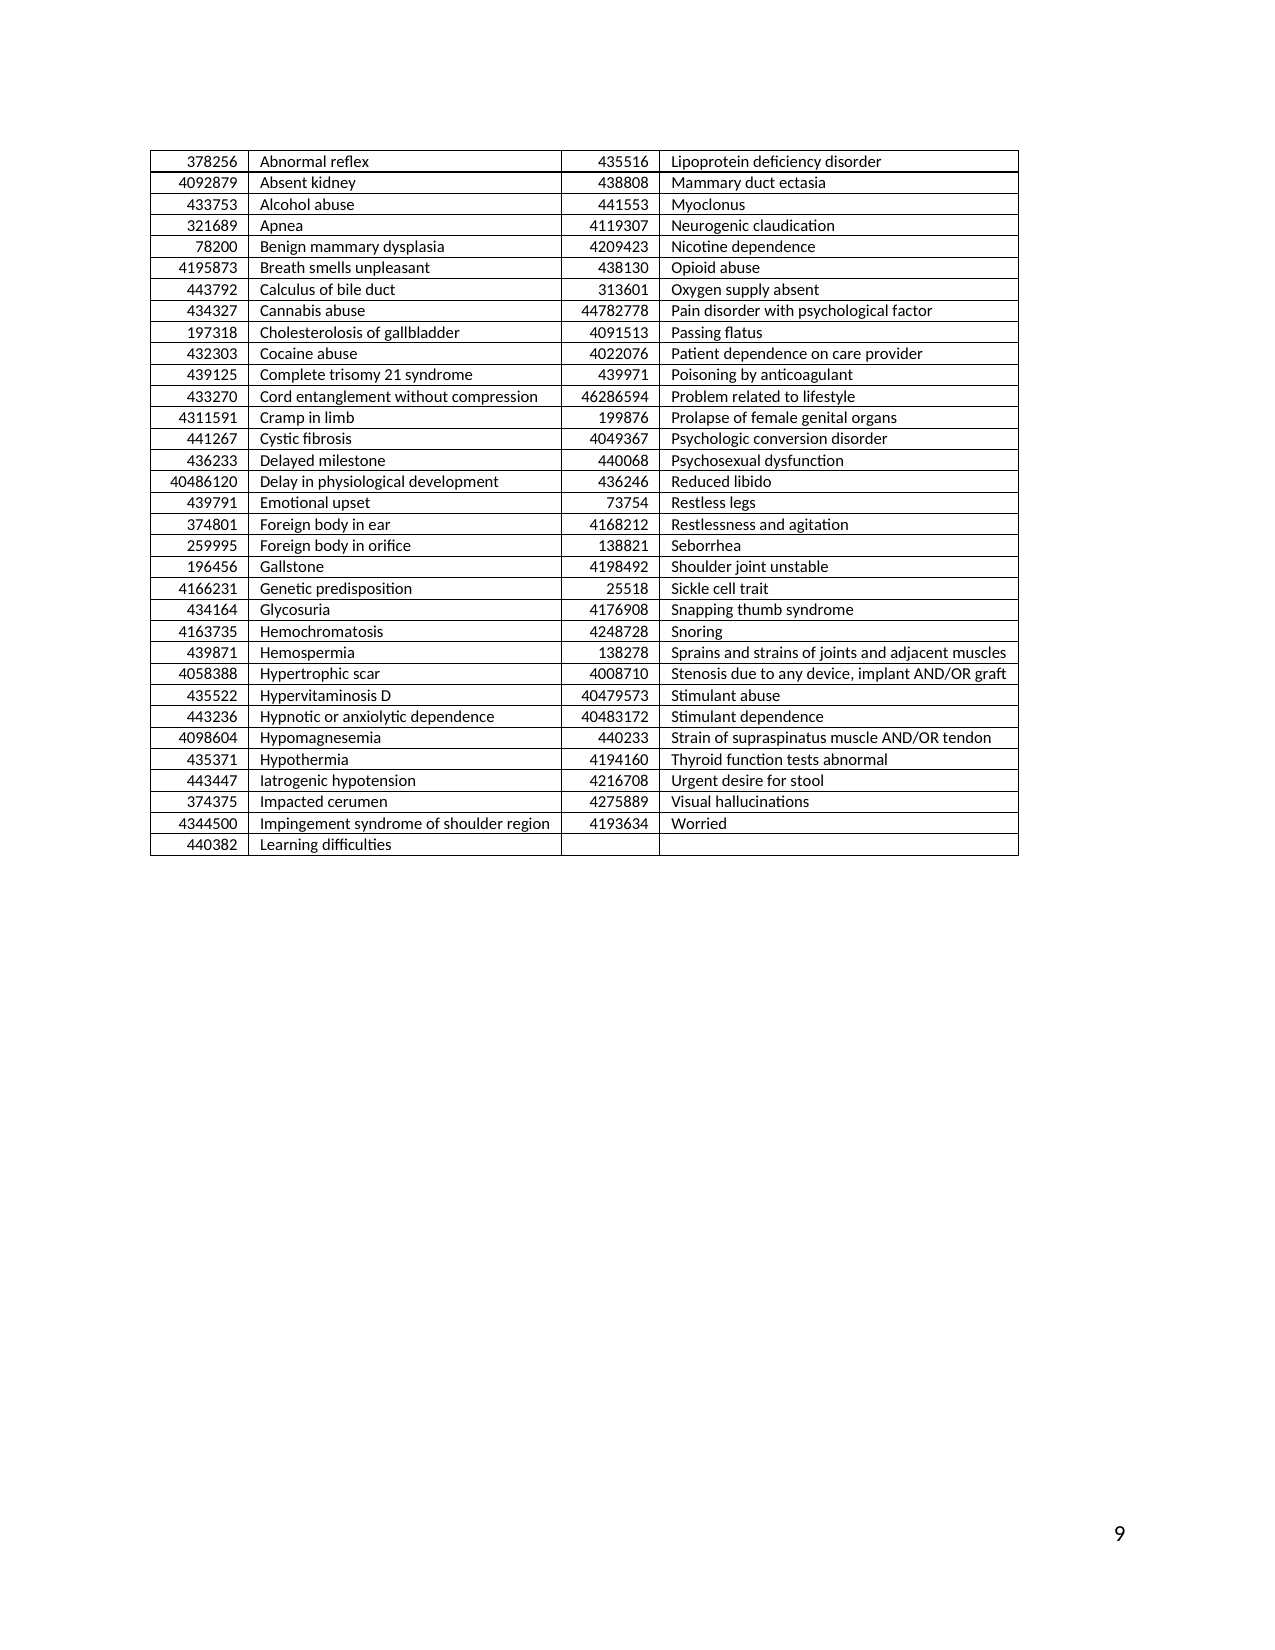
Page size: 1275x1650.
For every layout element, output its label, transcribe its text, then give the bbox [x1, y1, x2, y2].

table_cell Hemochromatosis [249, 621, 561, 641]
table_cell Hypothermia [249, 749, 561, 769]
table_cell 4176908 [562, 600, 659, 620]
table_cell Hypnotic or anxiolytic dependence [249, 706, 561, 727]
table_cell Problem related to lifestyle [660, 386, 1018, 406]
table_cell Genetic predisposition [249, 578, 561, 598]
table_cell Complete trisomy 21 syndrome [249, 365, 561, 385]
table_cell 440068 [562, 450, 659, 470]
table_cell 4311591 [151, 407, 248, 428]
table_cell Cocaine abuse [249, 343, 561, 363]
table_cell 4248728 [562, 621, 659, 641]
table_cell 433270 [151, 386, 248, 406]
table_cell Stimulant dependence [660, 706, 1018, 727]
table_cell 44782778 [562, 301, 659, 321]
table_cell Restless legs [660, 493, 1018, 513]
table_cell 443236 [151, 706, 248, 727]
table_cell 378256 [151, 151, 248, 171]
table_cell 78200 [151, 236, 248, 257]
table_cell 138821 [562, 535, 659, 556]
table_cell Cholesterolosis of gallbladder [249, 322, 561, 342]
table_cell 436246 [562, 471, 659, 492]
table_cell 4058388 [151, 664, 248, 684]
table_cell 199876 [562, 407, 659, 428]
table_cell 73754 [562, 493, 659, 513]
table_cell 4166231 [151, 578, 248, 598]
table_cell Gallstone [249, 557, 561, 577]
table_cell 40483172 [562, 706, 659, 727]
table_cell Learning difficulties [249, 834, 561, 855]
table_cell Stenosis due to any device, implant AND/OR graft [660, 664, 1018, 684]
table_cell Shoulder joint unstable [660, 557, 1018, 577]
table_cell 196456 [151, 557, 248, 577]
table_cell Absent kidney [249, 173, 561, 193]
table_cell 443792 [151, 279, 248, 299]
table_cell Lipoprotein deficiency disorder [660, 151, 1018, 171]
table_cell 4193634 [562, 813, 659, 833]
table_cell Hypomagnesemia [249, 728, 561, 748]
table_cell Delayed milestone [249, 450, 561, 470]
table_cell Myoclonus [660, 194, 1018, 214]
table_cell 4022076 [562, 343, 659, 363]
table_cell 374375 [151, 792, 248, 812]
table_cell 197318 [151, 322, 248, 342]
table_cell 374801 [151, 514, 248, 534]
table_cell Hypervitaminosis D [249, 685, 561, 705]
table_cell Breath smells unpleasant [249, 258, 561, 278]
table_cell Neurogenic claudication [660, 215, 1018, 235]
table_cell 4049367 [562, 429, 659, 449]
table_cell Thyroid function tests abnormal [660, 749, 1018, 769]
table_cell 4344500 [151, 813, 248, 833]
table_cell 25518 [562, 578, 659, 598]
table_cell Mammary duct ectasia [660, 173, 1018, 193]
table_cell 4216708 [562, 770, 659, 791]
table_cell 4209423 [562, 236, 659, 257]
table_cell 434327 [151, 301, 248, 321]
table_cell 438130 [562, 258, 659, 278]
table_cell Emotional upset [249, 493, 561, 513]
table_cell Cystic fibrosis [249, 429, 561, 449]
table_cell Pain disorder with psychological factor [660, 301, 1018, 321]
table_cell Benign mammary dysplasia [249, 236, 561, 257]
table_cell 4091513 [562, 322, 659, 342]
table_cell 439125 [151, 365, 248, 385]
table_cell Cannabis abuse [249, 301, 561, 321]
table_cell Oxygen supply absent [660, 279, 1018, 299]
table_cell 321689 [151, 215, 248, 235]
table_cell [562, 834, 659, 855]
table_cell 435516 [562, 151, 659, 171]
table_cell 440382 [151, 834, 248, 855]
table_cell Impingement syndrome of shoulder region [249, 813, 561, 833]
table_cell Seborrhea [660, 535, 1018, 556]
table_cell 433753 [151, 194, 248, 214]
table_cell 4092879 [151, 173, 248, 193]
table_cell 435522 [151, 685, 248, 705]
table_cell Cord entanglement without compression [249, 386, 561, 406]
table_cell 4168212 [562, 514, 659, 534]
table_cell Glycosuria [249, 600, 561, 620]
table_cell 436233 [151, 450, 248, 470]
table_cell Abnormal reflex [249, 151, 561, 171]
table_cell 439871 [151, 642, 248, 662]
table_cell 40486120 [151, 471, 248, 492]
table_cell Hemospermia [249, 642, 561, 662]
table_cell 441267 [151, 429, 248, 449]
table_cell Patient dependence on care provider [660, 343, 1018, 363]
table_cell 40479573 [562, 685, 659, 705]
table_cell Prolapse of female genital organs [660, 407, 1018, 428]
table_cell 4198492 [562, 557, 659, 577]
table_cell Urgent desire for stool [660, 770, 1018, 791]
table_cell 443447 [151, 770, 248, 791]
table_cell Apnea [249, 215, 561, 235]
table_cell Alcohol abuse [249, 194, 561, 214]
table_cell Strain of supraspinatus muscle AND/OR tendon [660, 728, 1018, 748]
table_cell 4275889 [562, 792, 659, 812]
table_cell Sickle cell trait [660, 578, 1018, 598]
table_cell Nicotine dependence [660, 236, 1018, 257]
table_cell 432303 [151, 343, 248, 363]
table_cell 441553 [562, 194, 659, 214]
table_cell 4119307 [562, 215, 659, 235]
table_cell [660, 834, 1018, 855]
table_cell 4163735 [151, 621, 248, 641]
table_cell Passing flatus [660, 322, 1018, 342]
table_cell 4008710 [562, 664, 659, 684]
table_cell 439791 [151, 493, 248, 513]
table_cell Restlessness and agitation [660, 514, 1018, 534]
table_cell 46286594 [562, 386, 659, 406]
table_cell Sprains and strains of joints and adjacent muscles [660, 642, 1018, 662]
table_cell 440233 [562, 728, 659, 748]
table_cell Psychosexual dysfunction [660, 450, 1018, 470]
table_cell 4195873 [151, 258, 248, 278]
table_cell 439971 [562, 365, 659, 385]
table_cell Impacted cerumen [249, 792, 561, 812]
table_cell 438808 [562, 173, 659, 193]
table_cell Foreign body in ear [249, 514, 561, 534]
table_cell Reduced libido [660, 471, 1018, 492]
table_cell Delay in physiological development [249, 471, 561, 492]
table_cell Iatrogenic hypotension [249, 770, 561, 791]
table_cell 434164 [151, 600, 248, 620]
table_cell Cramp in limb [249, 407, 561, 428]
table_cell 435371 [151, 749, 248, 769]
table_cell Calculus of bile duct [249, 279, 561, 299]
table_cell Snapping thumb syndrome [660, 600, 1018, 620]
table_cell 4194160 [562, 749, 659, 769]
table_cell Snoring [660, 621, 1018, 641]
table_cell Opioid abuse [660, 258, 1018, 278]
table_cell Hypertrophic scar [249, 664, 561, 684]
table_cell 4098604 [151, 728, 248, 748]
table_cell Psychologic conversion disorder [660, 429, 1018, 449]
table_cell Stimulant abuse [660, 685, 1018, 705]
table_cell Poisoning by anticoagulant [660, 365, 1018, 385]
table_cell Foreign body in orifice [249, 535, 561, 556]
table_cell Visual hallucinations [660, 792, 1018, 812]
table_cell Worried [660, 813, 1018, 833]
table_cell 138278 [562, 642, 659, 662]
table_cell 313601 [562, 279, 659, 299]
table_cell 259995 [151, 535, 248, 556]
